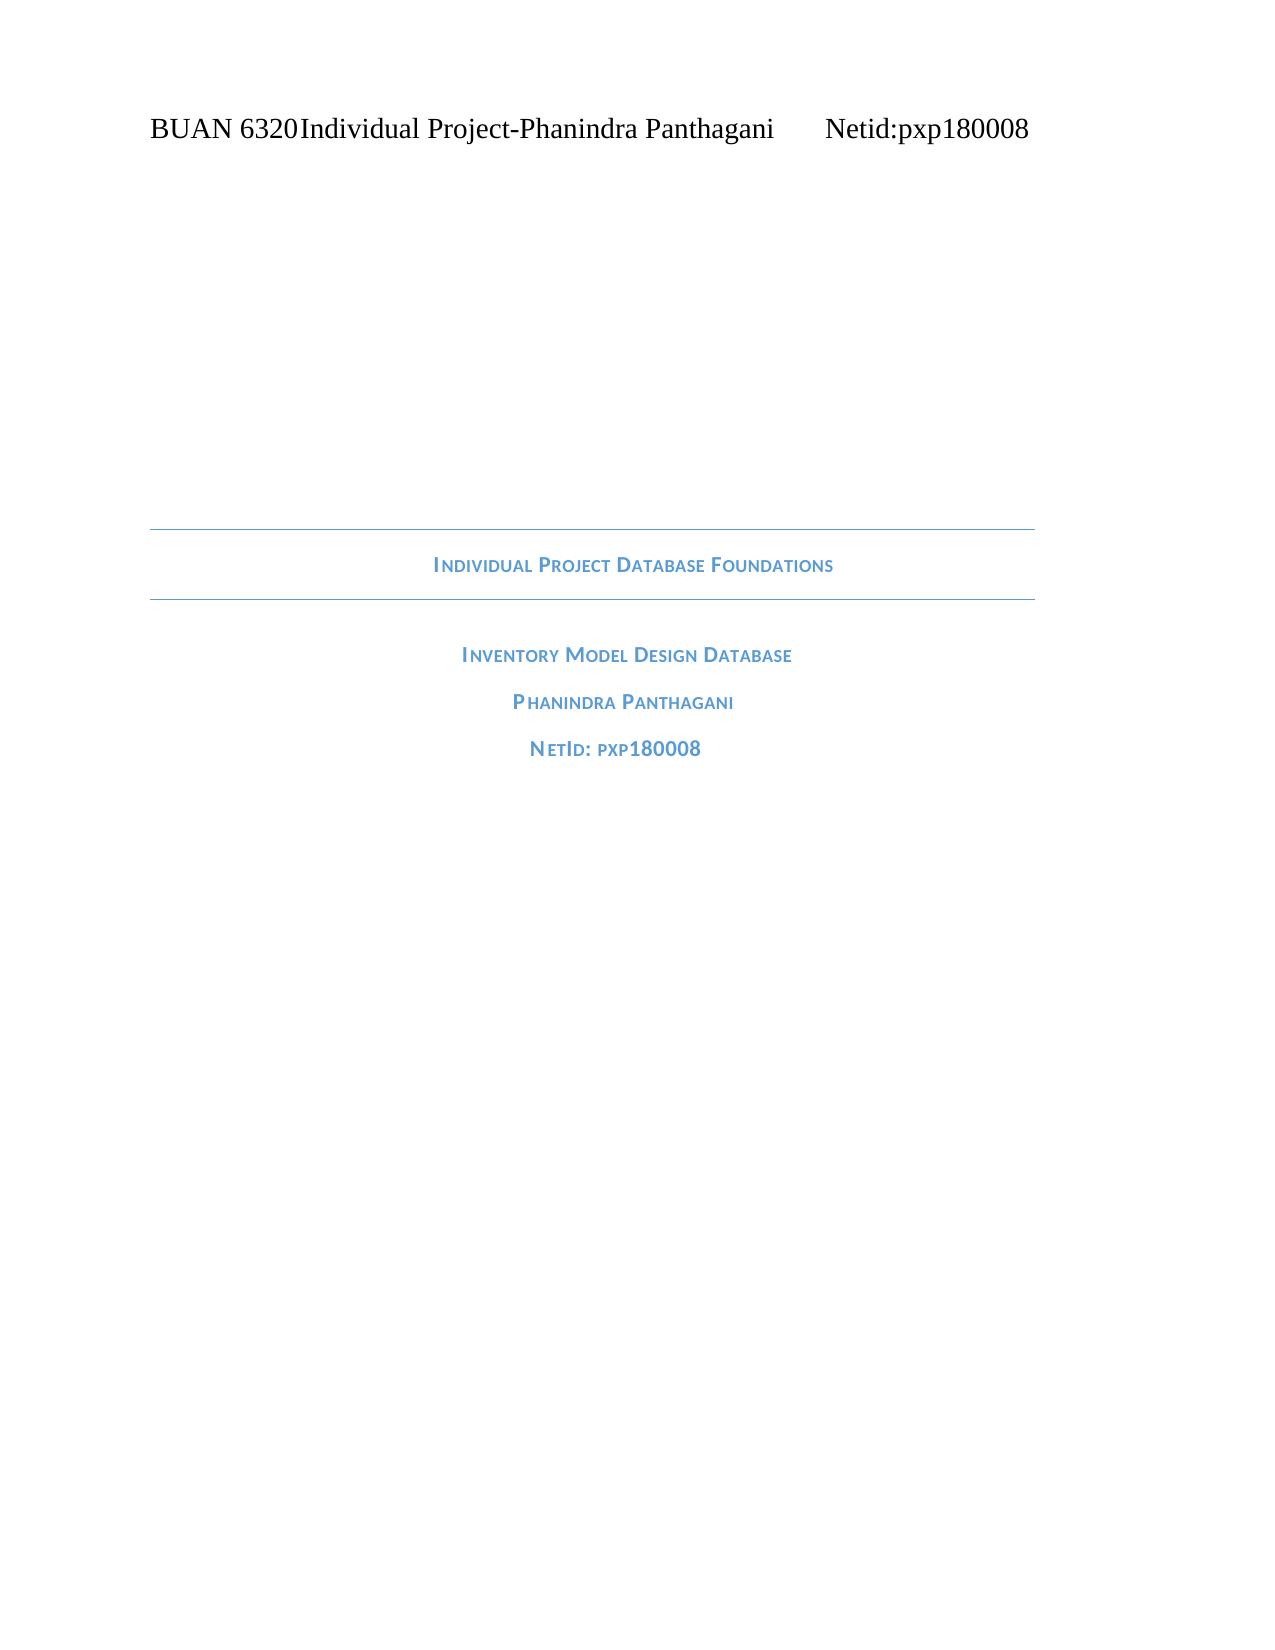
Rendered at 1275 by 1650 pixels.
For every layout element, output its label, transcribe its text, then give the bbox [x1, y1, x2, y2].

text Individual Project Database Foundations [150, 530, 1035, 599]
text Phanindra Panthagani [150, 687, 1125, 715]
text NetId: pxp180008 [150, 734, 1125, 762]
text Inventory Model Design Database [150, 640, 1125, 668]
